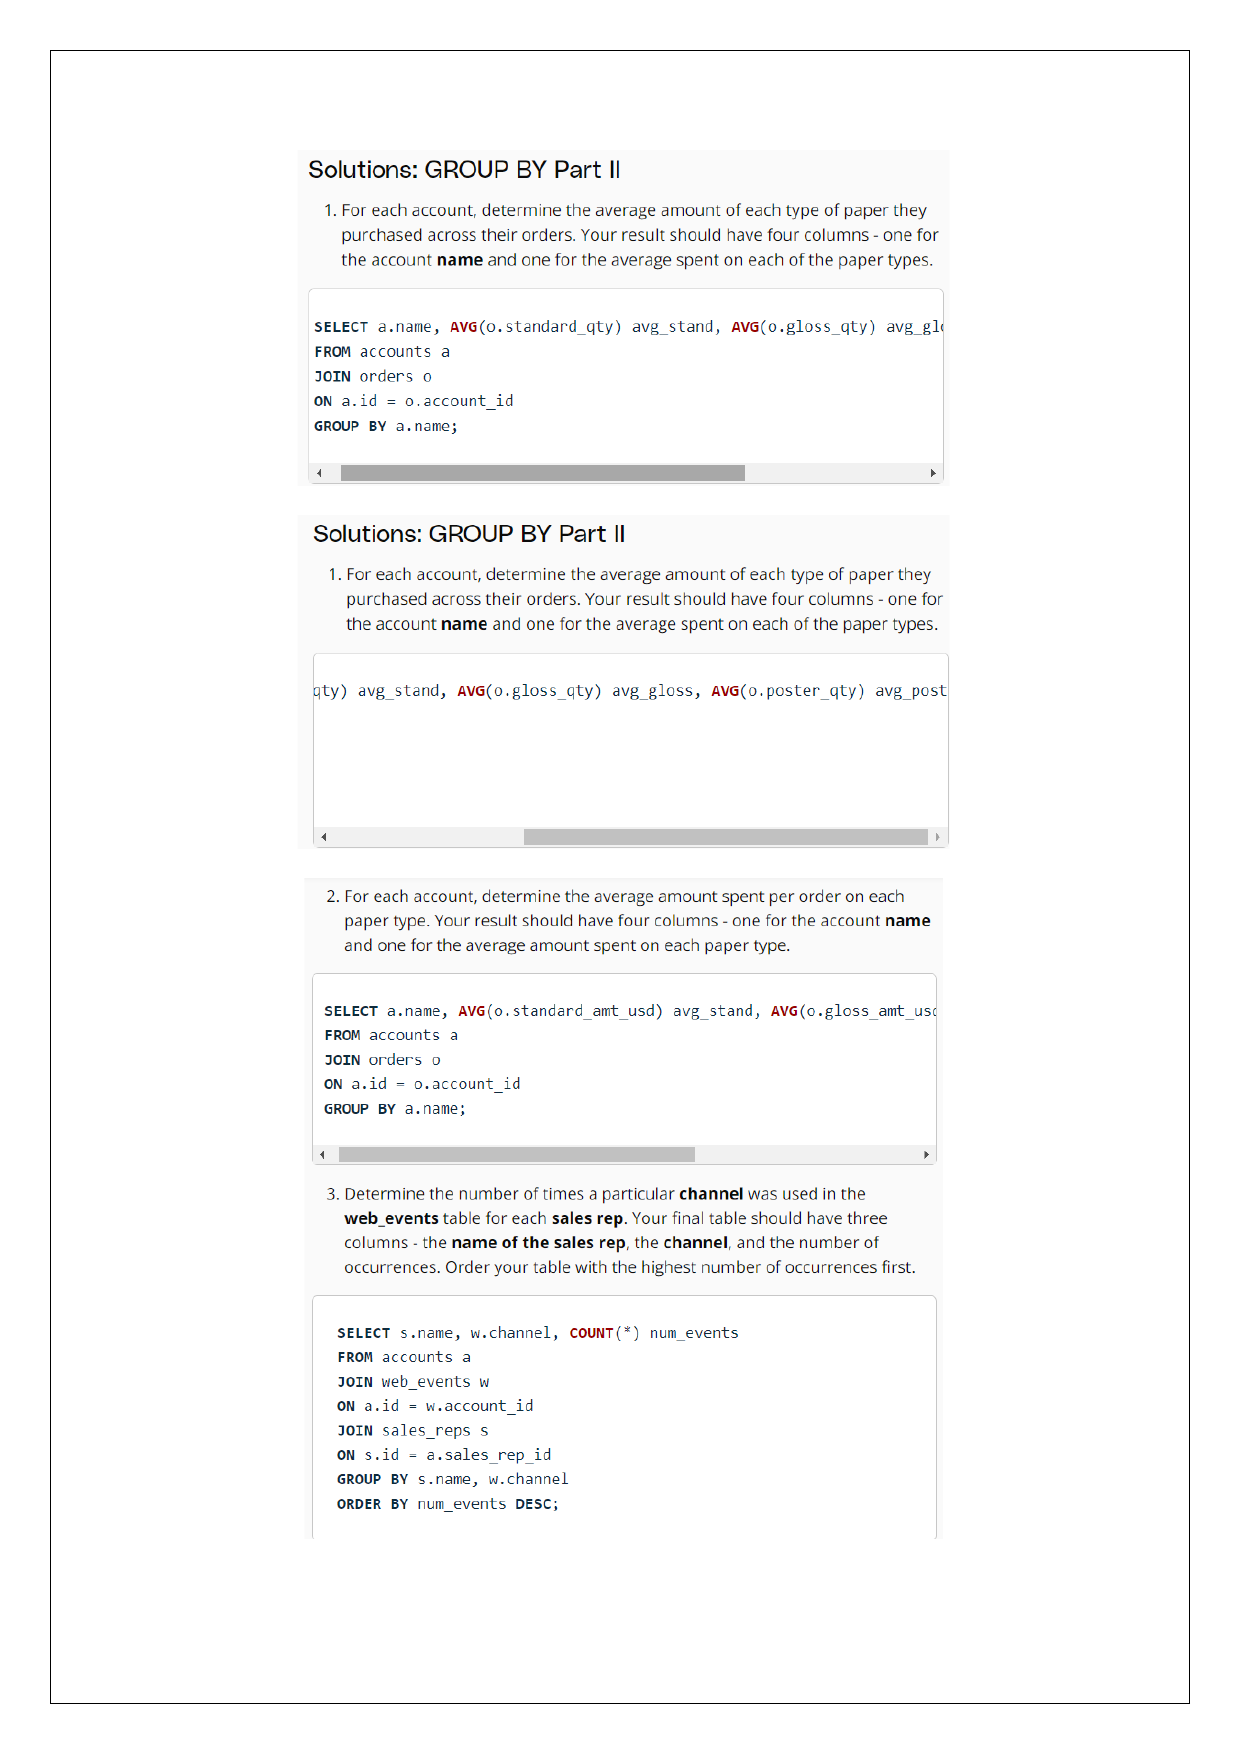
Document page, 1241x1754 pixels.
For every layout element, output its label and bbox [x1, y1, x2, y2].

picture [304, 878, 943, 1539]
picture [297, 150, 950, 486]
picture [297, 515, 950, 849]
